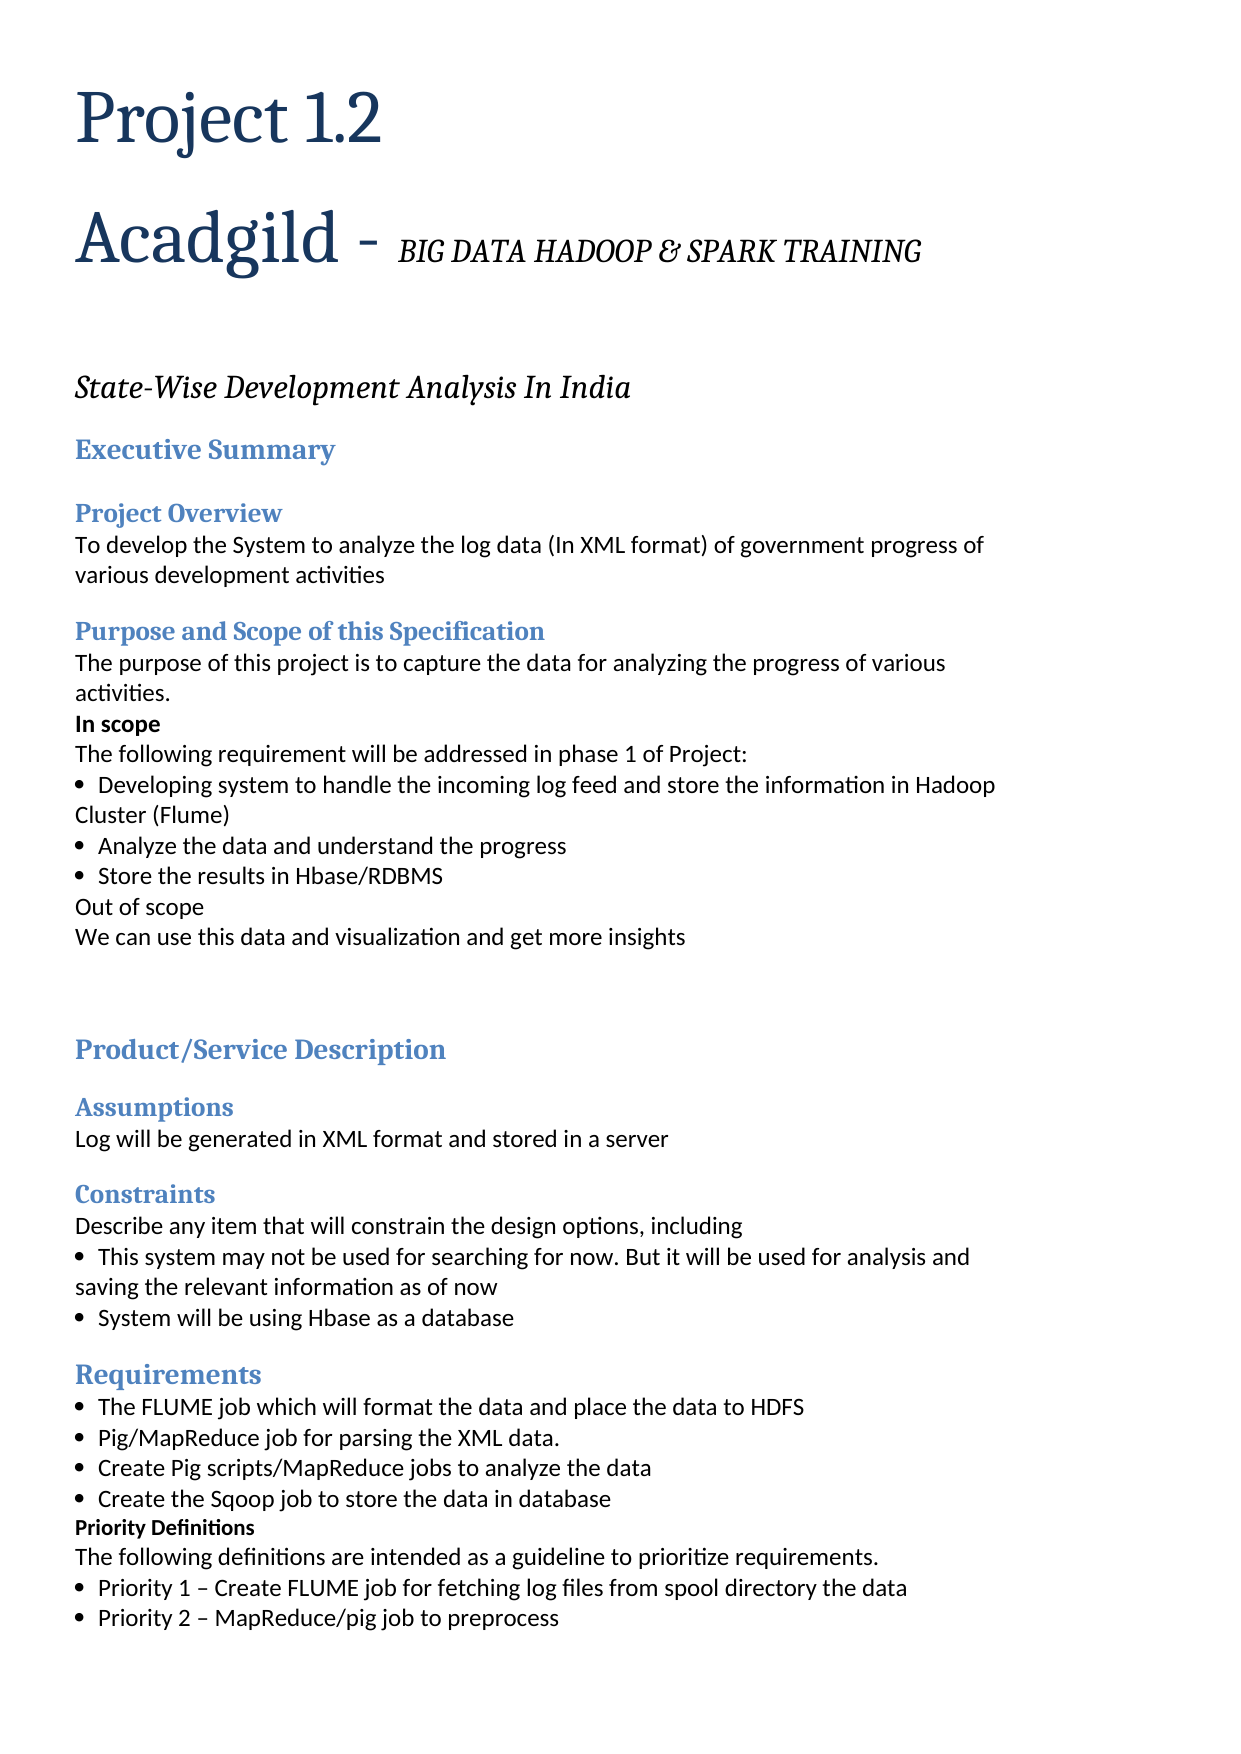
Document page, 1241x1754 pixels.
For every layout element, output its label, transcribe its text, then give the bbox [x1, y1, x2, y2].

text Create Pig scripts/MapReduce jobs to analyze the data [75, 1452, 1165, 1483]
text Requirements [75, 1358, 1165, 1391]
text Executive Summary [75, 433, 1165, 467]
text various development activities [75, 560, 1165, 590]
text System will be using Hbase as a database [75, 1302, 1165, 1333]
text activities. [75, 677, 1165, 708]
text Project Overview [75, 498, 1165, 529]
text Product/Service Description [75, 1033, 1165, 1067]
text Pig/MapReduce job for parsing the XML data. [75, 1422, 1165, 1452]
text Priority 2 – MapReduce/pig job to preprocess [75, 1603, 1165, 1633]
text Assumptions [75, 1092, 1165, 1123]
text This system may not be used for searching for now. But it will be used for analysis and [75, 1241, 1165, 1272]
text Store the results in Hbase/RDBMS [75, 860, 1165, 891]
text In scope [75, 708, 1165, 738]
text Priority 1 – Create FLUME job for fetching log files from spool directory the data [75, 1572, 1165, 1603]
text State-Wise Development Analysis In India [75, 368, 1165, 407]
text saving the relevant information as of now [75, 1272, 1165, 1302]
text Purpose and Scope of this Specification [75, 616, 1165, 647]
text The FLUME job which will format the data and place the data to HDFS [75, 1391, 1165, 1422]
text Log will be generated in XML format and stored in a server [75, 1123, 1165, 1154]
text To develop the System to analyze the log data (In XML format) of government progress of [75, 529, 1165, 560]
text Project 1.2 [75, 75, 1165, 161]
text Create the Sqoop job to store the data in database [75, 1483, 1165, 1513]
text Analyze the data and understand the progress [75, 830, 1165, 860]
text Developing system to handle the incoming log feed and store the information in Hadoop [75, 769, 1165, 799]
text Priority Definitions [75, 1513, 1165, 1542]
text Cluster (Flume) [75, 799, 1165, 830]
text Constraints [75, 1179, 1165, 1211]
text We can use this data and visualization and get more insights [75, 921, 1165, 952]
text Out of scope [75, 891, 1165, 921]
text The following requirement will be addressed in phase 1 of Project: [75, 738, 1165, 769]
text The purpose of this project is to capture the data for analyzing the progress of various [75, 647, 1165, 677]
text Describe any item that will constrain the design options, including [75, 1211, 1165, 1241]
text The following definitions are intended as a guideline to prioritize requirements. [75, 1542, 1165, 1572]
text Acadgild - BIG DATA HADOOP & SPARK TRAINING [75, 195, 1165, 281]
